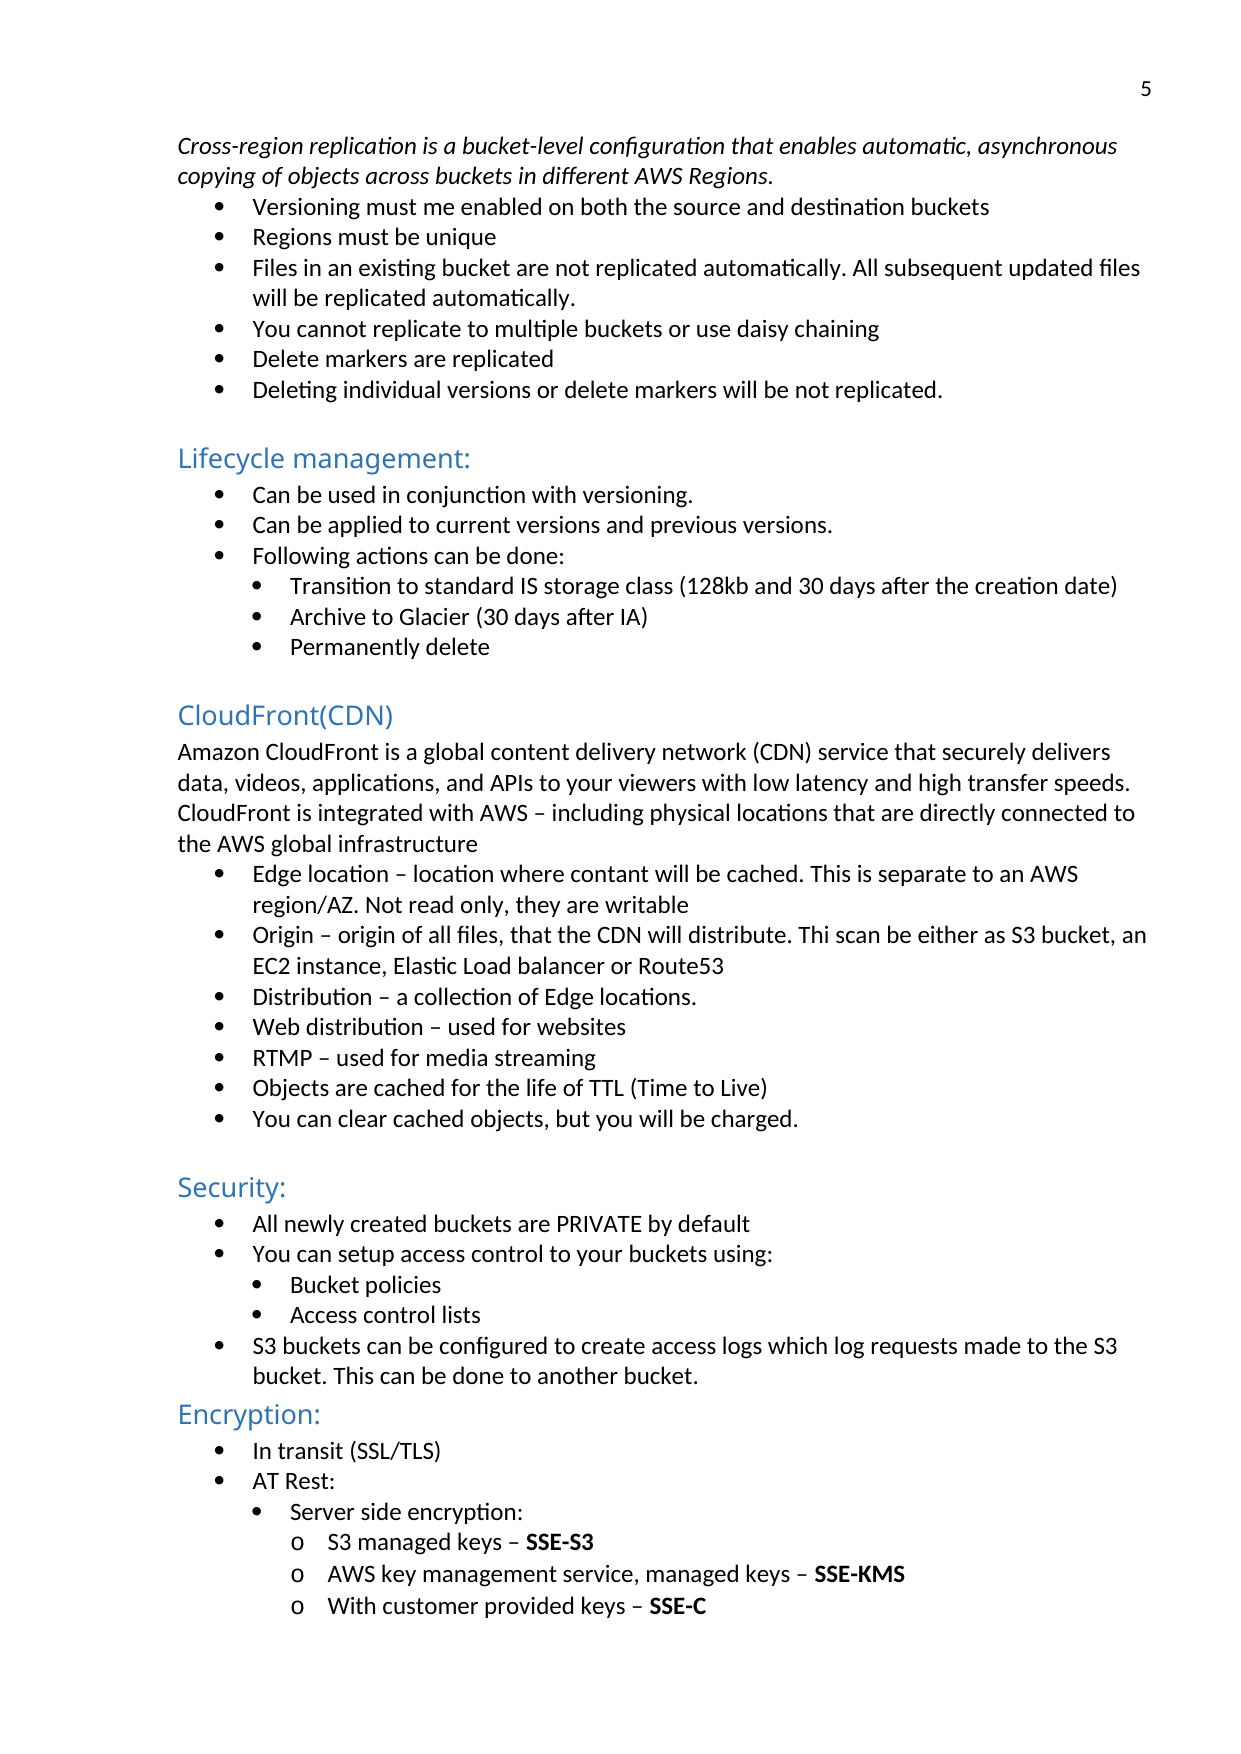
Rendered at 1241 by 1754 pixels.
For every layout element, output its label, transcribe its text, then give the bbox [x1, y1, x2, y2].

list S3 managed keys – SSE-S3 [290, 1526, 1152, 1558]
list Deleting individual versions or delete markers will be not replicated. [215, 374, 1152, 404]
list AT Rest: [215, 1465, 1152, 1496]
subtitle Lifecycle management: [177, 439, 1152, 476]
subtitle Encryption: [177, 1395, 1152, 1432]
list Server side encryption: [252, 1496, 1152, 1526]
list AWS key management service, managed keys – SSE-KMS [290, 1558, 1152, 1590]
subtitle Security: [177, 1168, 1152, 1205]
list Versioning must me enabled on both the source and destination buckets [215, 191, 1152, 221]
list Objects are cached for the life of TTL (Time to Live) [215, 1072, 1152, 1103]
subtitle CloudFront(CDN) [177, 697, 1152, 734]
list In transit (SSL/TLS) [215, 1435, 1152, 1465]
list Files in an existing bucket are not replicated automatically. All subsequent updated files will be replicated automatically. [215, 252, 1152, 313]
list Transition to standard IS storage class (128kb and 30 days after the creation date) [252, 571, 1152, 601]
list Permanently delete [252, 632, 1152, 662]
list With customer provided keys – SSE-C [290, 1590, 1152, 1622]
list Can be used in conjunction with versioning. [215, 479, 1152, 509]
list Can be applied to current versions and previous versions. [215, 509, 1152, 540]
list Web distribution – used for websites [215, 1011, 1152, 1042]
text Amazon CloudFront is a global content delivery network (CDN) service that securely delivers data, videos, applications, and APIs to your viewers with low latency and high transfer speeds. CloudFront is integrated with AWS – including physical locations that are directly connected to the AWS global infrastructure [177, 737, 1152, 859]
list All newly created buckets are PRIVATE by default [215, 1208, 1152, 1238]
list Access control lists [252, 1299, 1152, 1330]
list You can clear cached objects, but you will be charged. [215, 1103, 1152, 1133]
list Following actions can be done: [215, 540, 1152, 571]
list Regions must be unique [215, 221, 1152, 252]
list Distribution – a collection of Edge locations. [215, 981, 1152, 1011]
list S3 buckets can be configured to create access logs which log requests made to the S3 bucket. This can be done to another bucket. [215, 1330, 1152, 1391]
list Bucket policies [252, 1269, 1152, 1299]
text Cross-region replication is a bucket-level configuration that enables automatic, asynchronous copying of objects across buckets in different AWS Regions. [177, 130, 1152, 191]
list Archive to Glacier (30 days after IA) [252, 601, 1152, 632]
list Origin – origin of all files, that the CDN will distribute. Thi scan be either as S3 bucket, an EC2 instance, Elastic Load balancer or Route53 [215, 920, 1152, 981]
list Delete markers are replicated [215, 343, 1152, 374]
list RTMP – used for media streaming [215, 1042, 1152, 1072]
list You cannot replicate to multiple buckets or use daisy chaining [215, 313, 1152, 343]
list Edge location – location where contant will be cached. This is separate to an AWS region/AZ. Not read only, they are writable [215, 859, 1152, 920]
list You can setup access control to your buckets using: [215, 1238, 1152, 1269]
